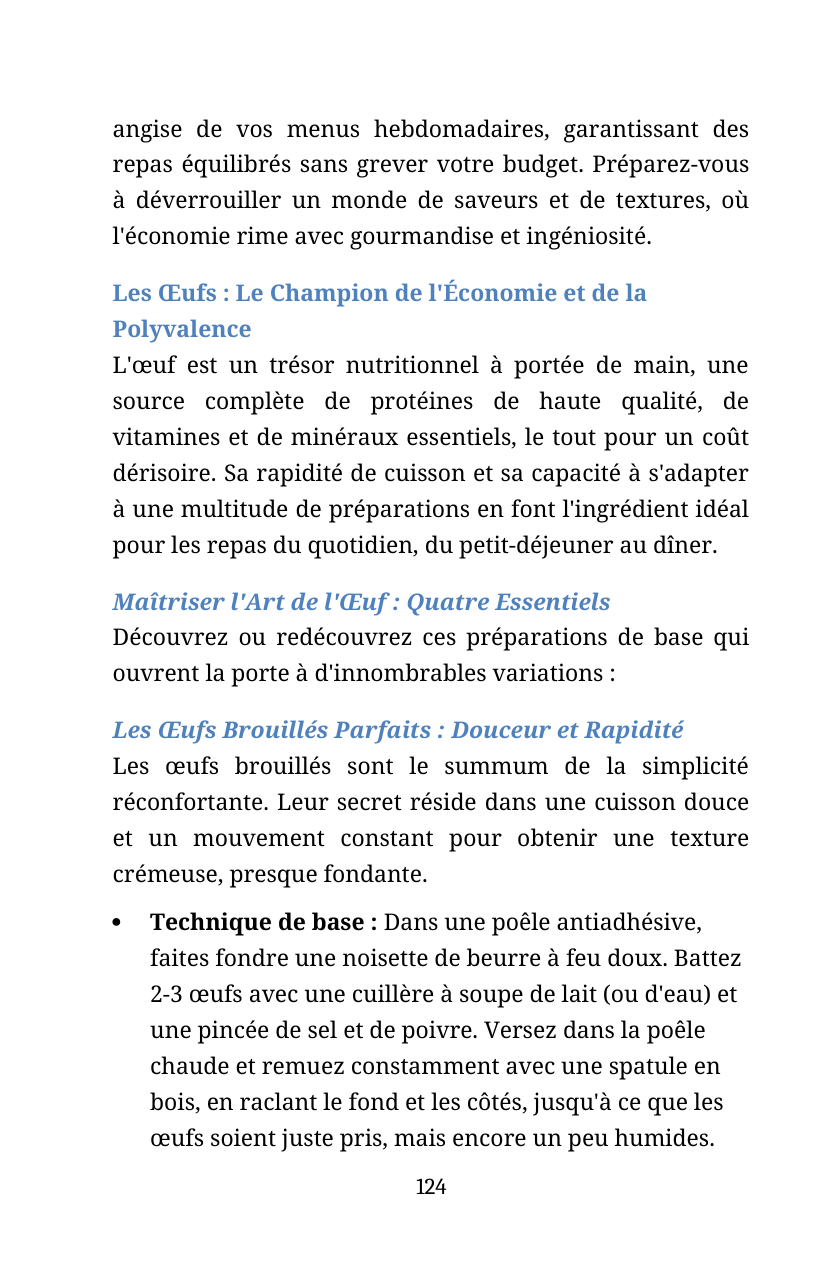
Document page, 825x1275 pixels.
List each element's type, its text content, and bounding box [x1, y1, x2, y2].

subtitle Les Œufs Brouillés Parfaits : Douceur et Rapidité [112, 714, 750, 745]
subtitle Maîtriser l'Art de l'Œuf : Quatre Essentiels [112, 585, 750, 617]
text L'œuf est un trésor nutritionnel à portée de main, une source complète de protéines de haute qualité, de vitamines et de minéraux essentiels, le tout pour un coût dérisoire. Sa rapidité de cuisson et sa capacité à s'adapter à une multitude de préparations en font l'ingrédient idéal pour les repas du quotidien, du petit-déjeuner au dîner. [112, 349, 750, 560]
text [112, 112, 750, 252]
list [112, 906, 750, 1153]
text Découvrez ou redécouvrez ces préparations de base qui ouvrent la porte à d'innombrables variations : [112, 621, 750, 688]
text Les œufs brouillés sont le summum de la simplicité réconfortante. Leur secret réside dans une cuisson douce et un mouvement constant pour obtenir une texture crémeuse, presque fondante. [112, 750, 750, 889]
subtitle Les Œufs : Le Champion de l'Économie et de la Polyvalence [112, 277, 750, 344]
